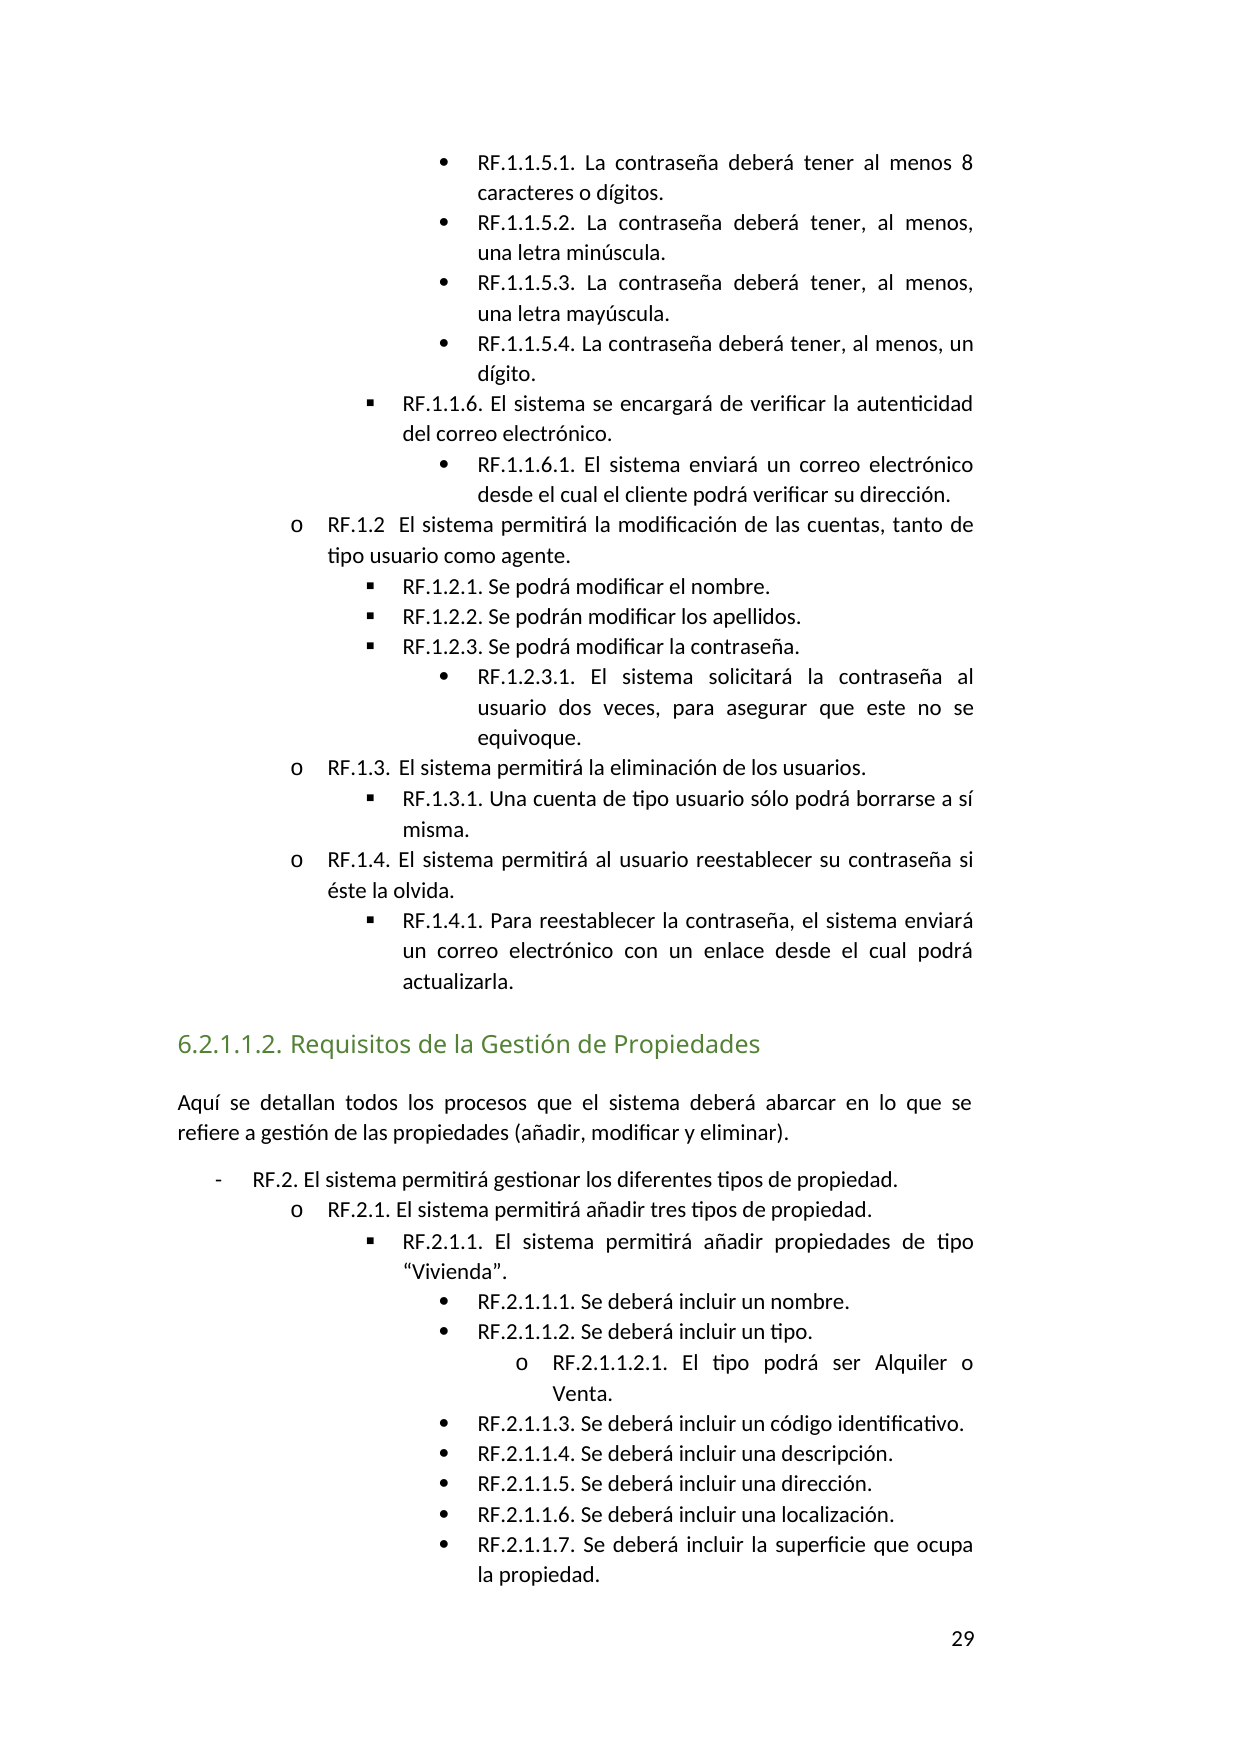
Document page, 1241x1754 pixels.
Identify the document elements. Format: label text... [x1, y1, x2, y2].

list RF.2.1.1.2.1. El tipo podrá ser Alquiler o Venta. [515, 1348, 974, 1407]
list RF.2.1.1.3. Se deberá incluir un código identificativo. [440, 1409, 974, 1437]
list RF.1.3.1. Una cuenta de tipo usuario sólo podrá borrarse a sí misma. [365, 784, 974, 843]
list RF.1.3. El sistema permitirá la eliminación de los usuarios. [290, 753, 974, 782]
list RF.1.4.1. Para reestablecer la contraseña, el sistema enviará un correo electrónico con un enlace desde el cual podrá actualizarla. [365, 906, 974, 995]
list RF.2.1.1.5. Se deberá incluir una dirección. [440, 1469, 974, 1498]
list RF.1.1.5.3. La contraseña deberá tener, al menos, una letra mayúscula. [440, 268, 974, 327]
list RF.1.2.2. Se podrán modificar los apellidos. [365, 602, 974, 630]
list RF.1.1.6.1. El sistema enviará un correo electrónico desde el cual el cliente podrá verificar su dirección. [440, 450, 974, 508]
list RF.1.1.5.1. La contraseña deberá tener al menos 8 caracteres o dígitos. [440, 148, 974, 206]
text Aquí se detallan todos los procesos que el sistema deberá abarcar en lo que se refiere a gestión de las propiedades (añadir, modificar y eliminar). [177, 1088, 974, 1146]
list RF.1.2.1. Se podrá modificar el nombre. [365, 572, 974, 600]
list RF.2.1.1. El sistema permitirá añadir propiedades de tipo “Vivienda”. [365, 1227, 974, 1285]
list RF.1.4. El sistema permitirá al usuario reestablecer su contraseña si éste la olvida. [290, 845, 974, 904]
list RF.2.1.1.6. Se deberá incluir una localización. [440, 1500, 974, 1528]
list RF.2.1.1.4. Se deberá incluir una descripción. [440, 1439, 974, 1467]
list RF.1.2.3.1. El sistema solicitará la contraseña al usuario dos veces, para asegurar que este no se equivoque. [440, 662, 974, 751]
list RF.2.1.1.7. Se deberá incluir la superficie que ocupa la propiedad. [440, 1530, 974, 1588]
list RF.1.1.5.2. La contraseña deberá tener, al menos, una letra minúscula. [440, 208, 974, 266]
list RF.1.2 El sistema permitirá la modificación de las cuentas, tanto de tipo usuario como agente. [290, 510, 974, 569]
list RF.2.1.1.2. Se deberá incluir un tipo. [440, 1317, 974, 1345]
list RF.1.2.3. Se podrá modificar la contraseña. [365, 632, 974, 660]
list RF.1.1.5.4. La contraseña deberá tener, al menos, un dígito. [440, 329, 974, 387]
list RF.2.1.1.1. Se deberá incluir un nombre. [440, 1287, 974, 1315]
list RF.2. El sistema permitirá gestionar los diferentes tipos de propiedad. [215, 1165, 974, 1193]
list RF.1.1.6. El sistema se encargará de verificar la autenticidad del correo electrónico. [365, 389, 974, 448]
list RF.2.1. El sistema permitirá añadir tres tipos de propiedad. [290, 1195, 974, 1224]
subtitle Requisitos de la Gestión de Propiedades [177, 1026, 974, 1060]
